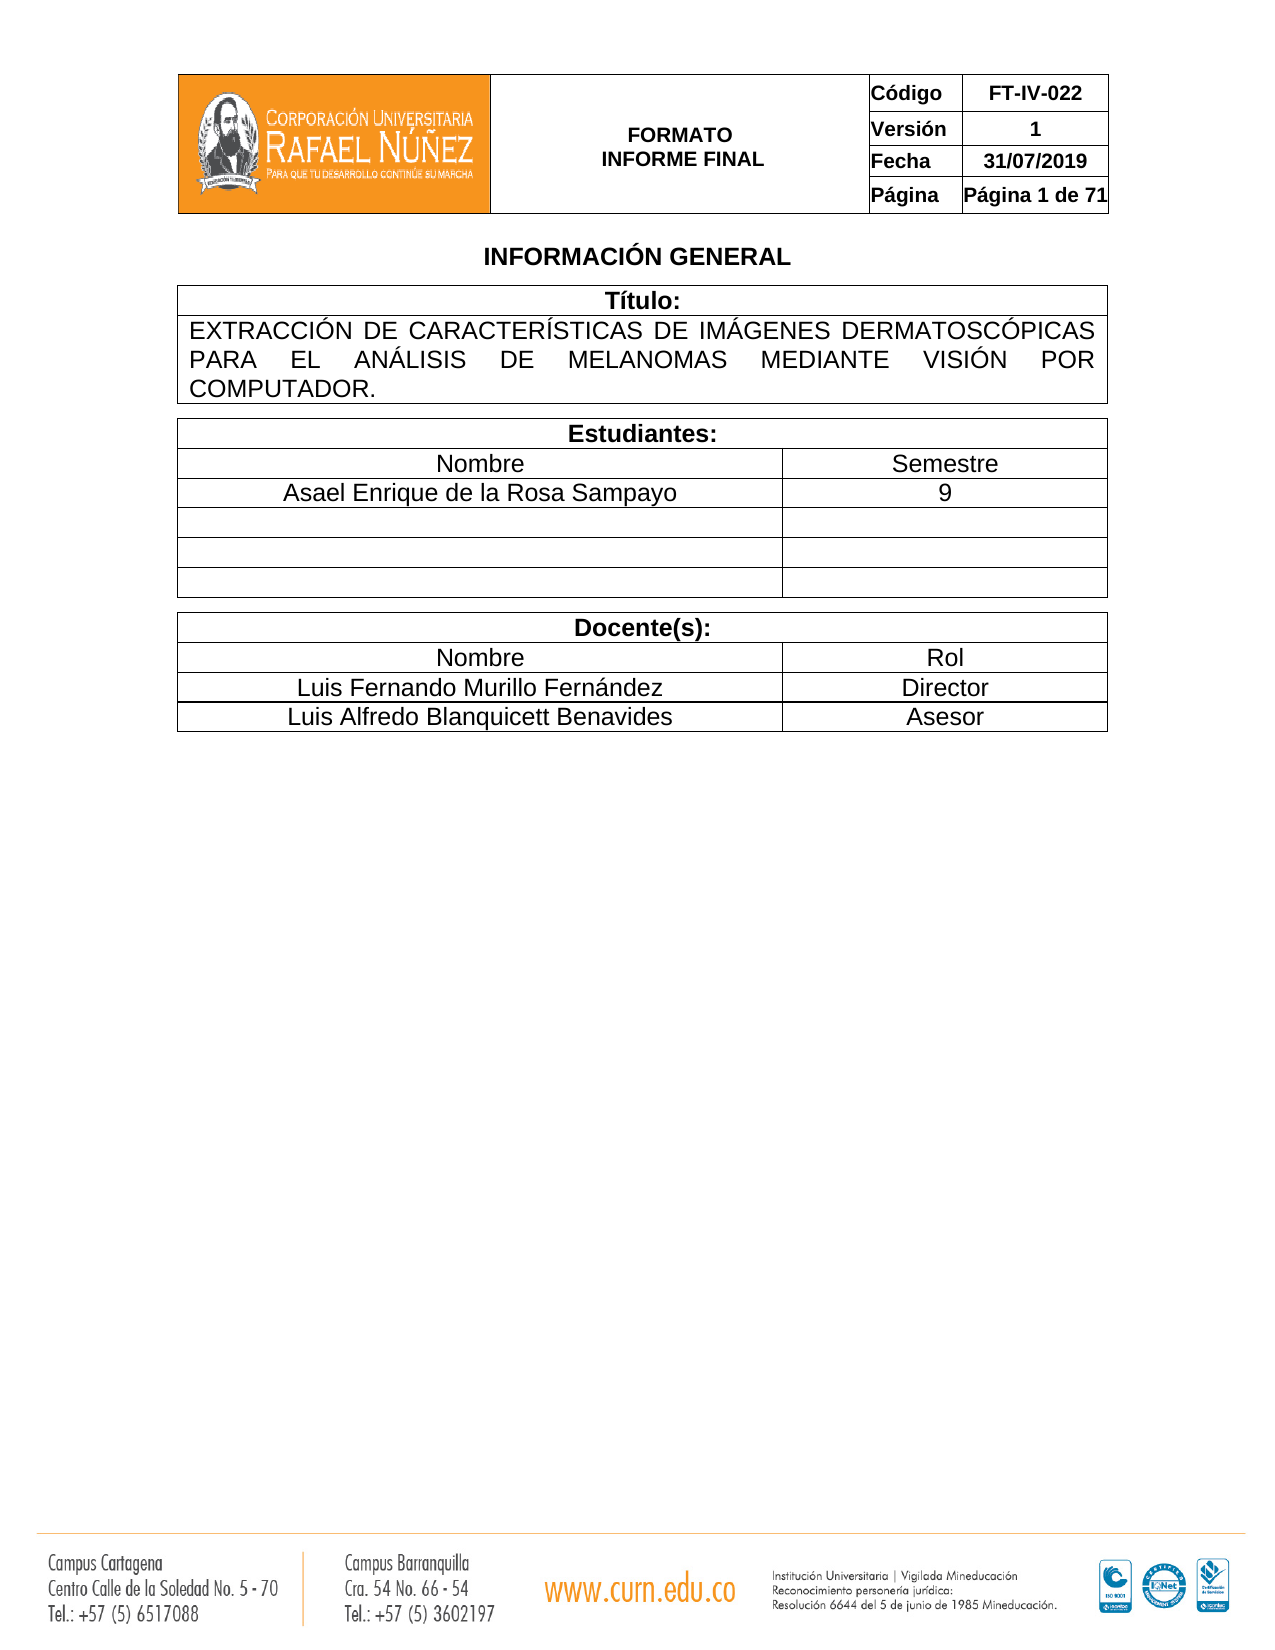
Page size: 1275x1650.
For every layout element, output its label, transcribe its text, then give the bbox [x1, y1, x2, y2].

table_cell [178, 538, 782, 567]
table_cell Asael Enrique de la Rosa Sampayo [178, 479, 782, 507]
table_cell Asesor [783, 703, 1107, 731]
table_cell [783, 508, 1107, 537]
table_header Título: [178, 286, 1107, 315]
table_cell EXTRACCIÓN DE CARACTERÍSTICAS DE IMÁGENES DERMATOSCÓPICAS PARA EL ANÁLISIS DE MELANOMAS MEDIANTE VISIÓN POR COMPUTADOR. [178, 316, 1107, 402]
table_cell [783, 568, 1107, 597]
table_cell Semestre [783, 449, 1107, 477]
table_cell Rol [783, 643, 1107, 672]
table_cell [178, 508, 782, 537]
table_header Estudiantes: [178, 419, 1107, 448]
table_cell [178, 568, 782, 597]
table_cell Nombre [178, 643, 782, 672]
table_cell Luis Alfredo Blanquicett Benavides [178, 703, 782, 731]
table_cell Nombre [178, 449, 782, 477]
picture [178, 75, 490, 213]
table_cell 9 [783, 479, 1107, 507]
table_header Docente(s): [178, 613, 1107, 642]
table_cell Director [783, 673, 1107, 701]
table_cell Luis Fernando Murillo Fernández [178, 673, 782, 701]
table_cell [783, 538, 1107, 567]
text INFORMACIÓN GENERAL [177, 242, 1098, 271]
picture [0, 1514, 1275, 1644]
